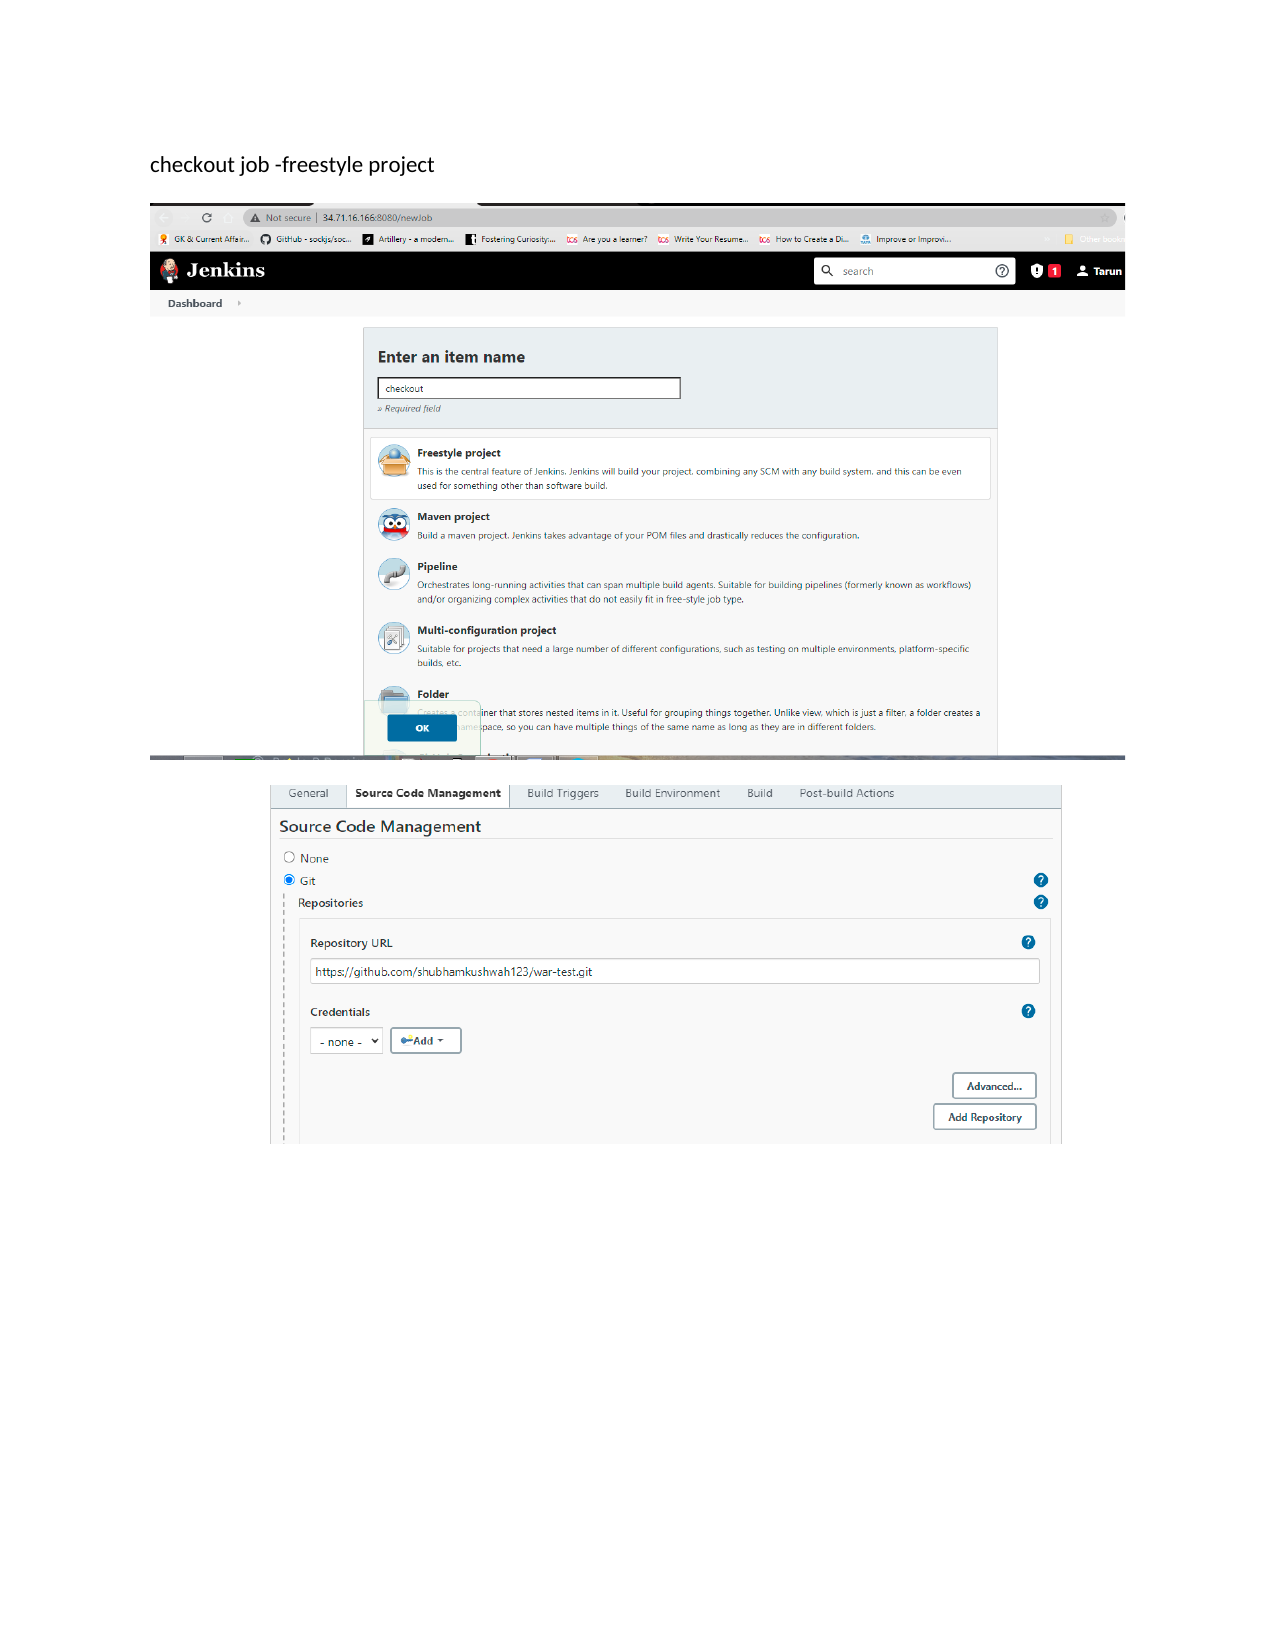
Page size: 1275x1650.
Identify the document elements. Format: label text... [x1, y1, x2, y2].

text checkout job -freestyle project [150, 150, 1125, 178]
picture [150, 785, 1125, 1144]
picture [150, 203, 1125, 760]
